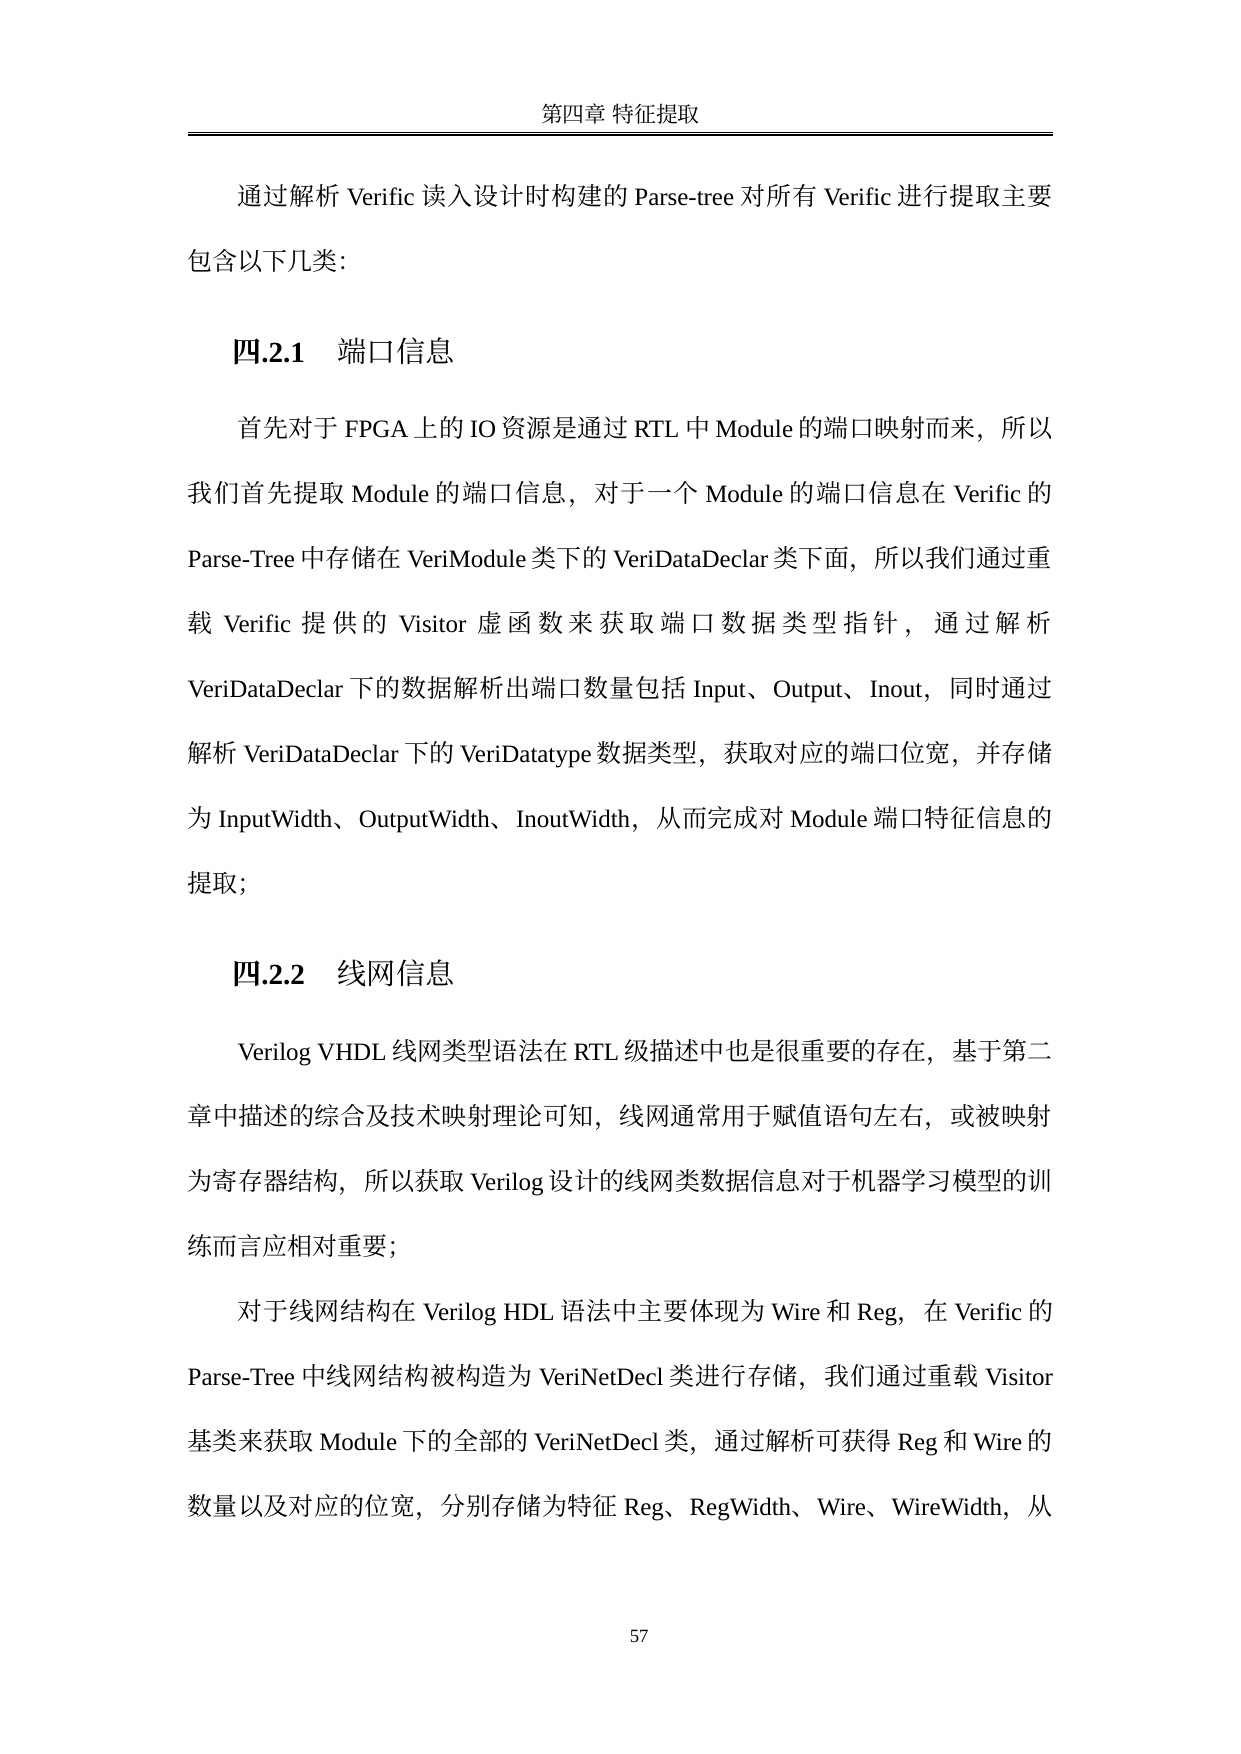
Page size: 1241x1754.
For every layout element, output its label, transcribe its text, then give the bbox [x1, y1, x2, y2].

subtitle 线网信息 [232, 939, 1053, 1004]
text 通过解析Verific读入设计时构建的Parse-tree对所有Verific进行提取主要包含以下几类： [187, 162, 1053, 292]
text Verilog VHDL线网类型语法在RTL级描述中也是很重要的存在，基于第二章中描述的综合及技术映射理论可知，线网通常用于赋值语句左右，或被映射为寄存器结构，所以获取Verilog设计的线网类数据信息对于机器学习模型的训练而言应相对重要； [187, 1017, 1053, 1277]
text 首先对于FPGA上的IO资源是通过RTL中Module的端口映射而来，所以我们首先提取Module的端口信息，对于一个Module的端口信息在Verific的Parse-Tree中存储在VeriModule类下的VeriDataDeclar类下面，所以我们通过重载Verific提供的Visitor虚函数来获取端口数据类型指针，通过解析VeriDataDeclar下的数据解析出端口数量包括Input、Output、Inout，同时通过解析VeriDataDeclar下的VeriDatatype数据类型，获取对应的端口位宽，并存储为InputWidth、OutputWidth、InoutWidth，从而完成对Module端口特征信息的提取； [187, 394, 1053, 914]
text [187, 1277, 1053, 1537]
subtitle 端口信息 [232, 317, 1053, 382]
